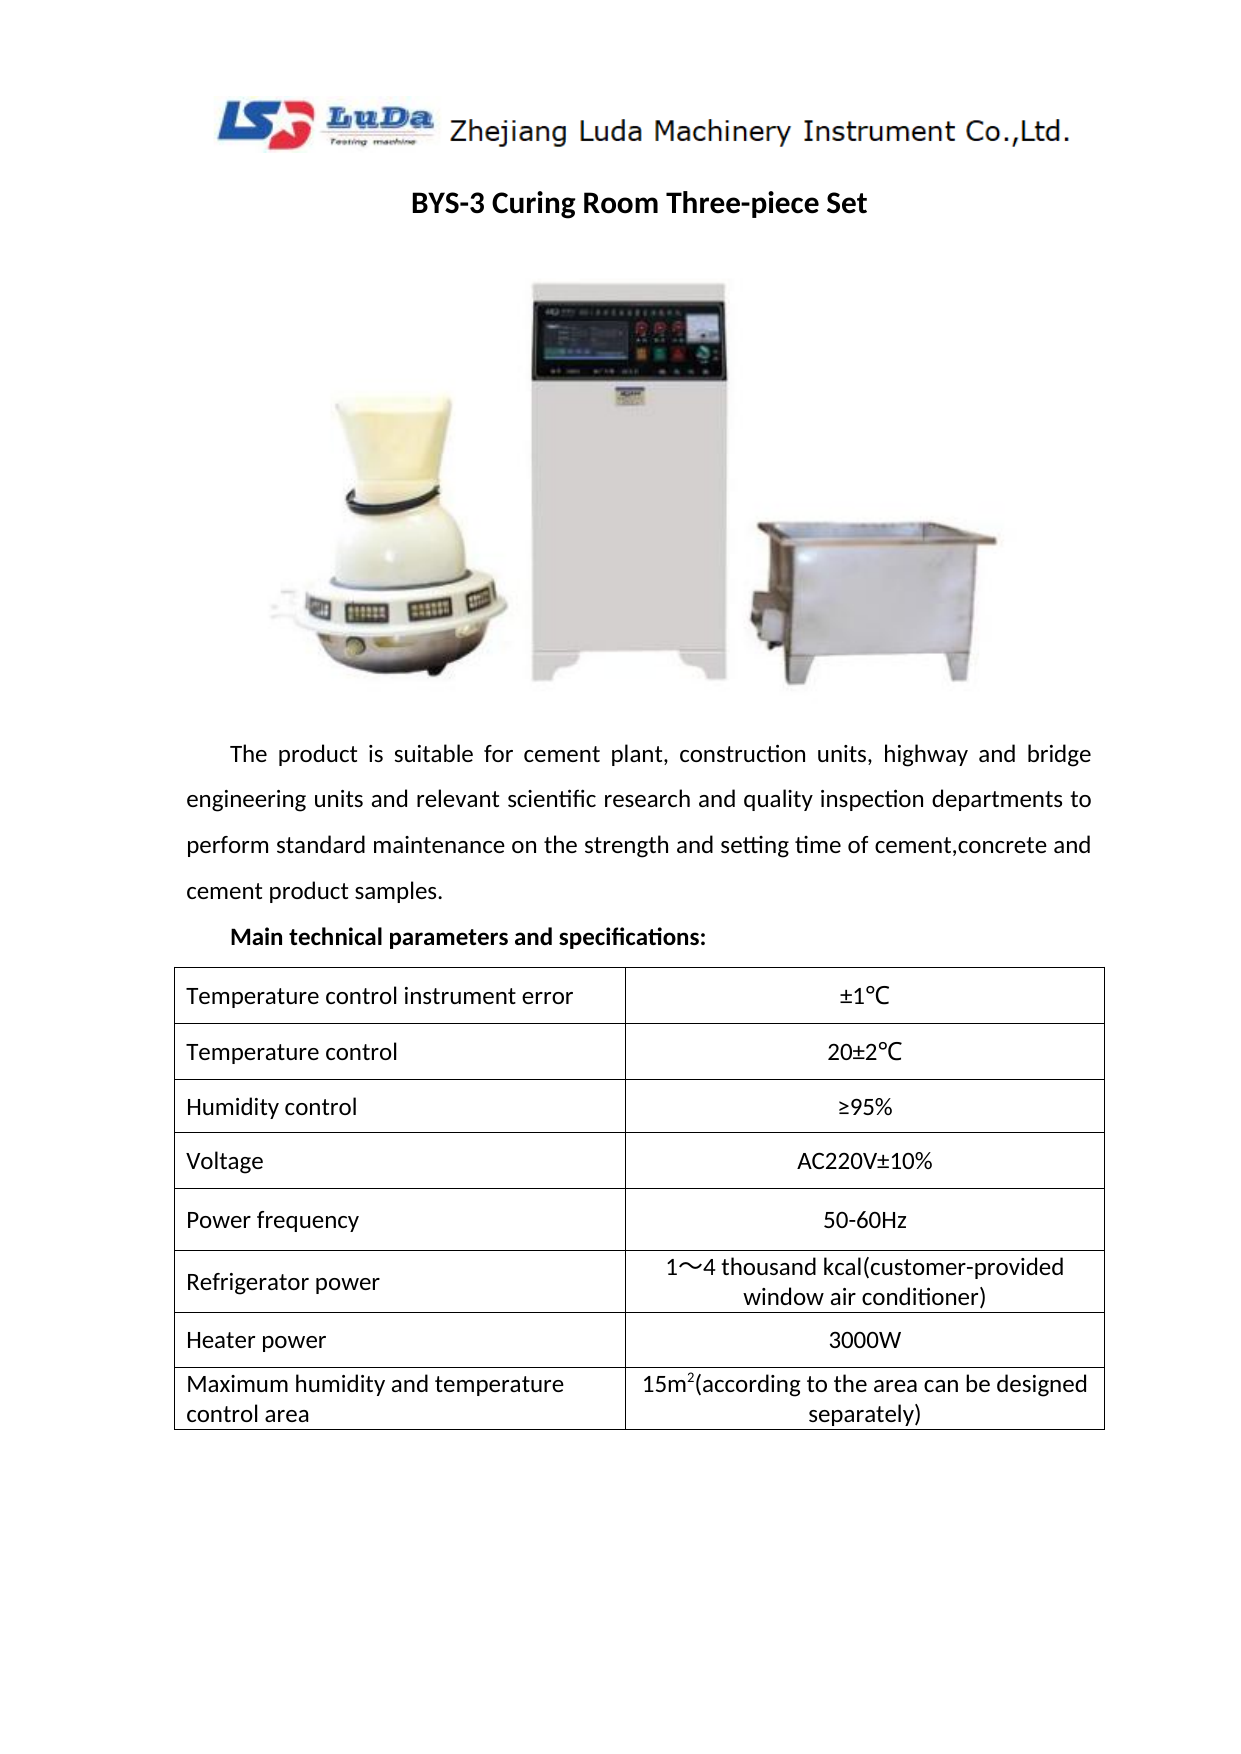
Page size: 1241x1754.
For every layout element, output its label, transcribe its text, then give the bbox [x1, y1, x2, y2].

text BYS-3 Curing Room Three-piece Set [186, 183, 1093, 221]
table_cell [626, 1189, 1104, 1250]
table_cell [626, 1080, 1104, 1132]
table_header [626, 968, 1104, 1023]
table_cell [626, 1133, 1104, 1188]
text The product is suitable for cement plant, construction units, highway and bridge engineering units and relevant scientific research and quality inspection departments to perform standard maintenance on the strength and setting time of cement,concrete and cement product samples. [186, 738, 1093, 906]
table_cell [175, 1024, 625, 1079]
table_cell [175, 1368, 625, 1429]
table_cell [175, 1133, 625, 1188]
picture [256, 246, 1023, 738]
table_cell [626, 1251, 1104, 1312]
picture [213, 96, 1082, 164]
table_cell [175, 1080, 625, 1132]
text Main technical parameters and specifications: [186, 921, 1093, 951]
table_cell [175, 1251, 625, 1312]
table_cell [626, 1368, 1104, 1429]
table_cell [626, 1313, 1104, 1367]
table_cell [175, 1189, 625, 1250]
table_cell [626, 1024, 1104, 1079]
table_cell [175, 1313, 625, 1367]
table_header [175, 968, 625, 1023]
